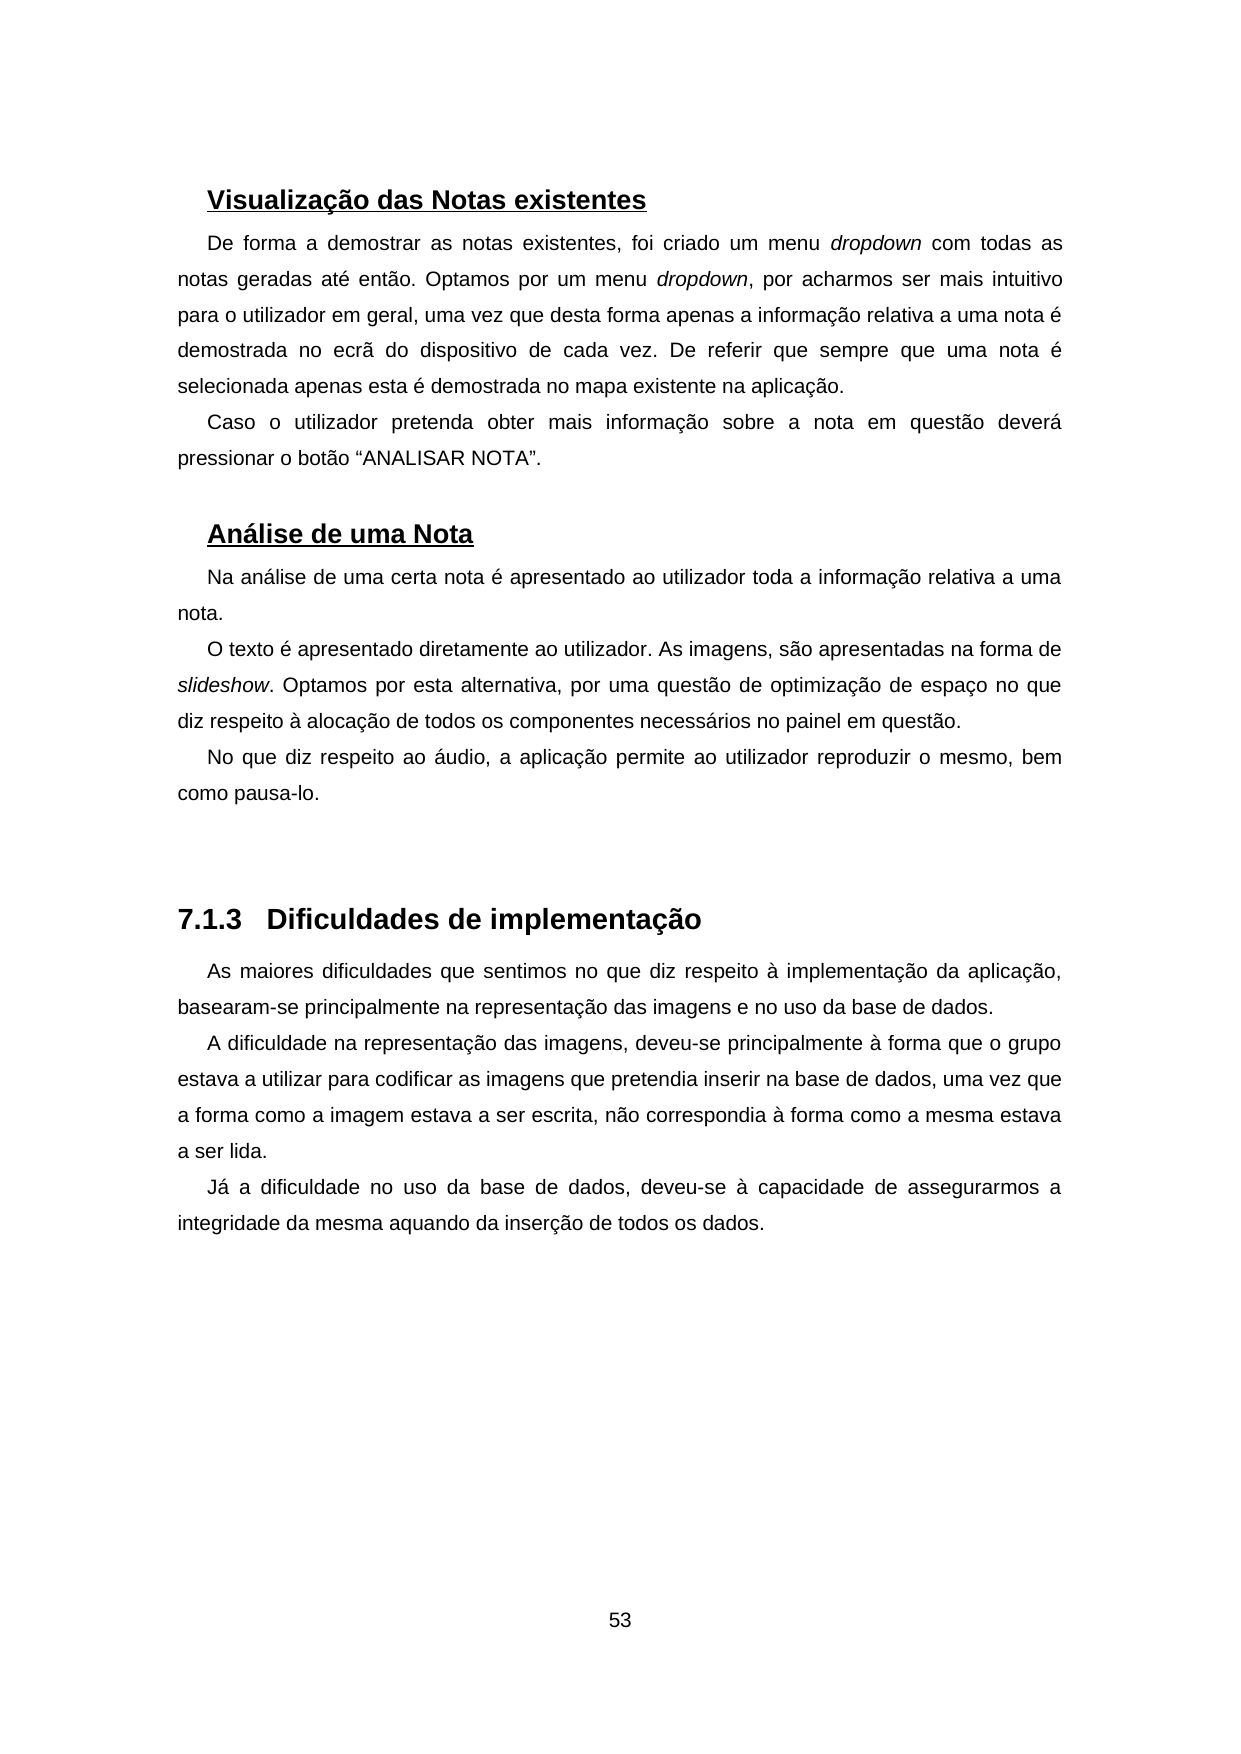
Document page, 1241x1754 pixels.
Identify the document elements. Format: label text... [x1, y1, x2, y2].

text Na análise de uma certa nota é apresentado ao utilizador toda a informação relativa a uma nota. [177, 565, 1063, 625]
text As maiores dificuldades que sentimos no que diz respeito à implementação da aplicação, basearam-se principalmente na representação das imagens e no uso da base de dados. [177, 959, 1063, 1019]
text Caso o utilizador pretenda obter mais informação sobre a nota em questão deverá pressionar o botão “ANALISAR NOTA”. [177, 410, 1063, 470]
text De forma a demostrar as notas existentes, foi criado um menu dropdown com todas as notas geradas até então. Optamos por um menu dropdown, por acharmos ser mais intuitivo para o utilizador em geral, uma vez que desta forma apenas a informação relativa a uma nota é demostrada no ecrã do dispositivo de cada vez. De referir que sempre que uma nota é selecionada apenas esta é demostrada no mapa existente na aplicação. [177, 231, 1063, 398]
text O texto é apresentado diretamente ao utilizador. As imagens, são apresentadas na forma de slideshow. Optamos por esta alternativa, por uma questão de optimização de espaço no que diz respeito à alocação de todos os componentes necessários no painel em questão. [177, 637, 1063, 733]
text Já a dificuldade no uso da base de dados, deveu-se à capacidade de assegurarmos a integridade da mesma aquando da inserção de todos os dados. [177, 1174, 1063, 1234]
text A dificuldade na representação das imagens, deveu-se principalmente à forma que o grupo estava a utilizar para codificar as imagens que pretendia inserir na base de dados, uma vez que a forma como a imagem estava a ser escrita, não correspondia à forma como a mesma estava a ser lida. [177, 1031, 1063, 1163]
text Análise de uma Nota [177, 518, 1063, 549]
text Visualização das Notas existentes [177, 184, 1063, 215]
text Dificuldades de implementação [177, 902, 1063, 936]
text No que diz respeito ao áudio, a aplicação permite ao utilizador reproduzir o mesmo, bem como pausa-lo. [177, 744, 1063, 804]
